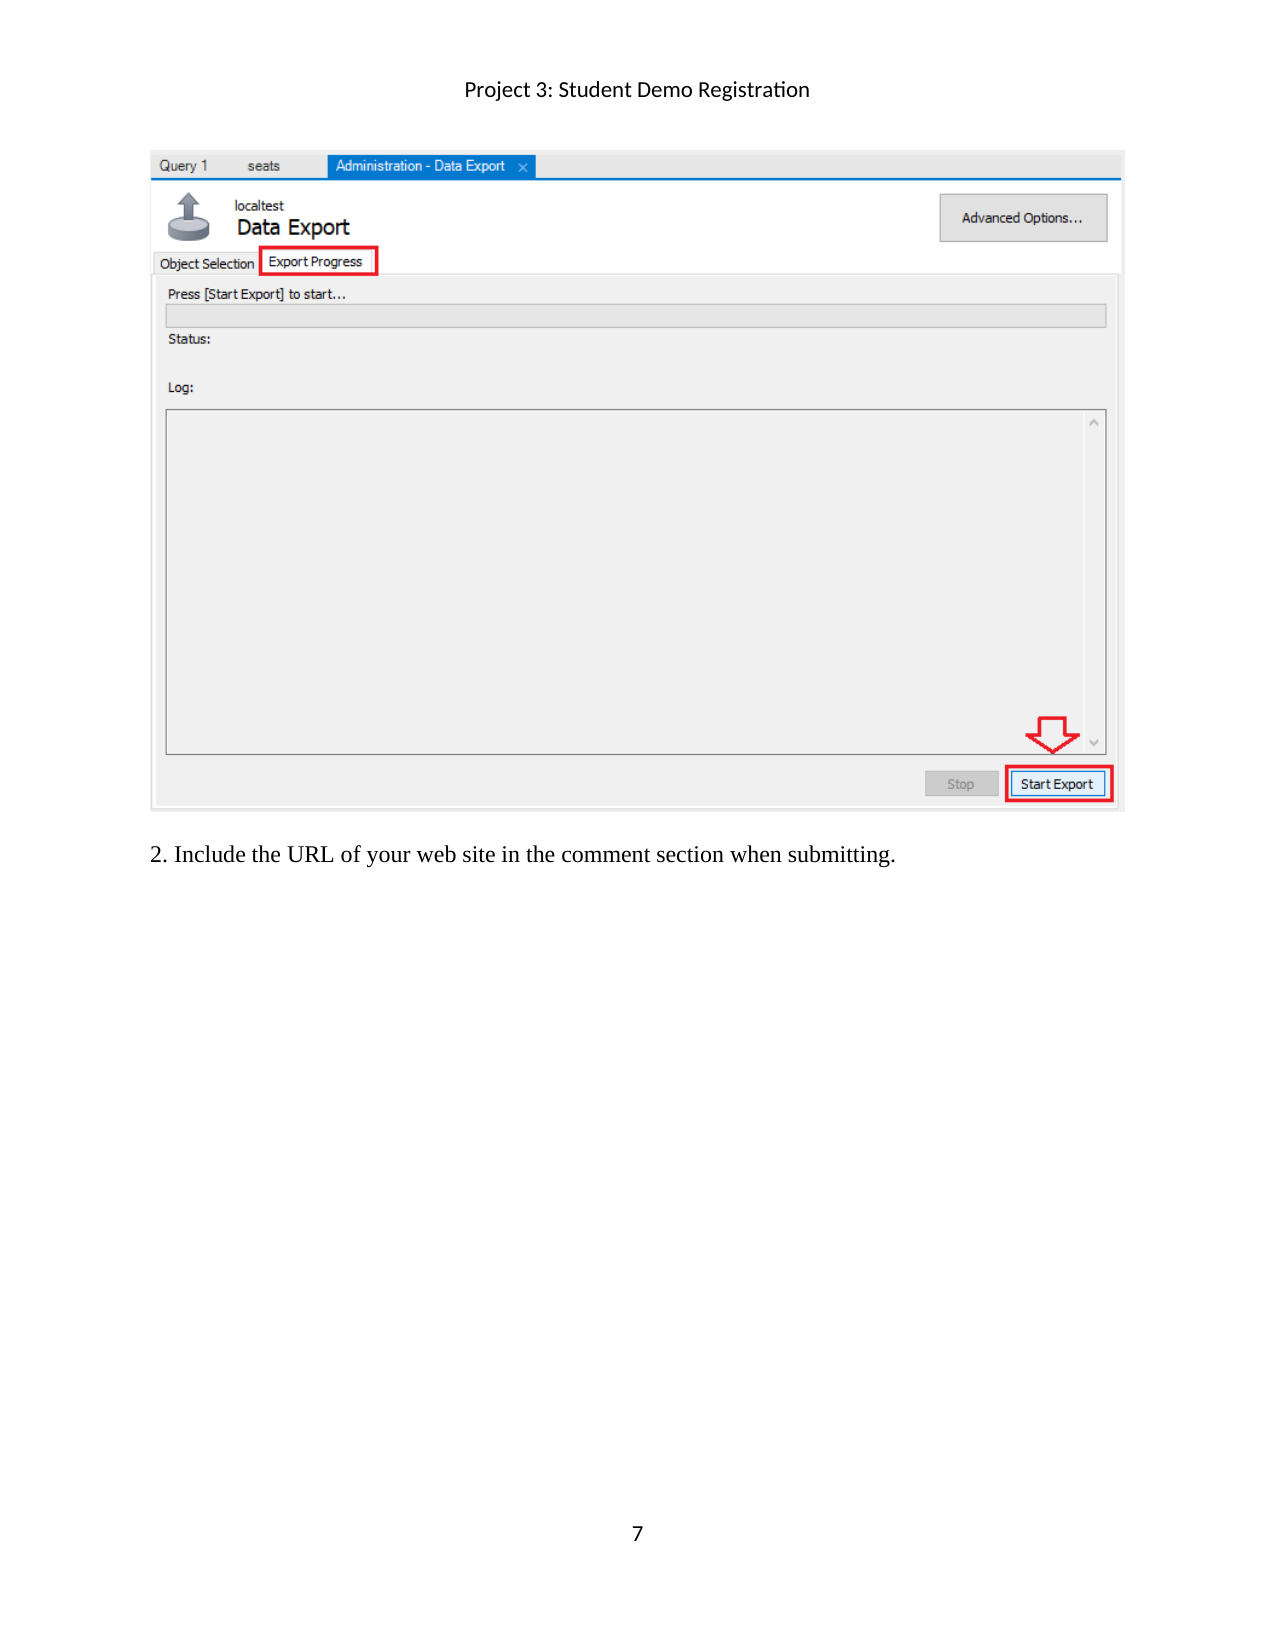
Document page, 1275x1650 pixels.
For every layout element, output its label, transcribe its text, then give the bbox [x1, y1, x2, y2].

text 2. Include the URL of your web site in the comment section when submitting. [150, 840, 1125, 867]
picture [150, 150, 1125, 812]
